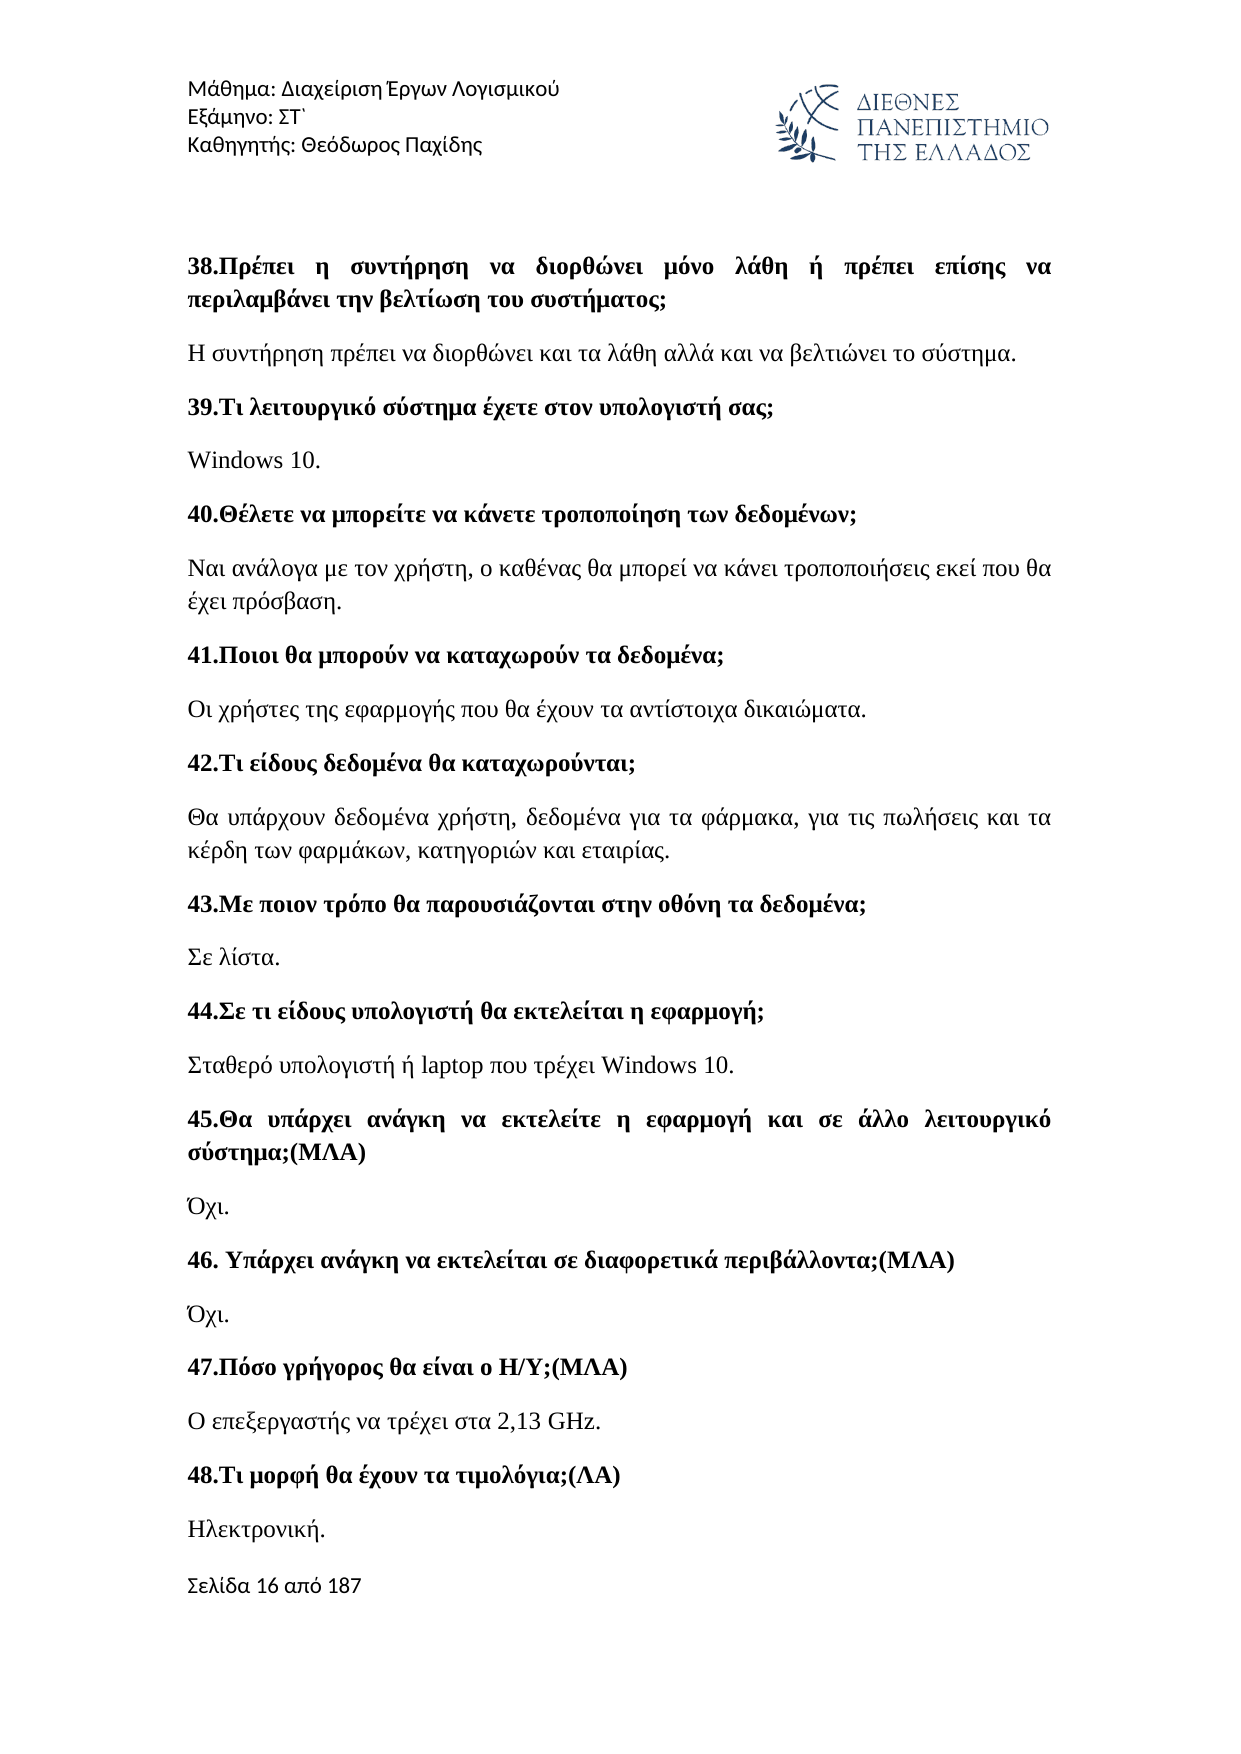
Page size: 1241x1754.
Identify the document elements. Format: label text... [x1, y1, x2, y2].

text Ο επεξεργαστής να τρέχει στα 2,13 GHz. [187, 1406, 1053, 1435]
text Οι χρήστες της εφαρμογής που θα έχουν τα αντίστοιχα δικαιώματα. [187, 694, 1053, 723]
text 44.Σε τι είδους υπολογιστή θα εκτελείται η εφαρμογή; [187, 996, 1053, 1025]
text 41.Ποιοι θα μπορούν να καταχωρούν τα δεδομένα; [187, 640, 1053, 669]
text 46. Υπάρχει ανάγκη να εκτελείται σε διαφορετικά περιβάλλοντα;(ΜΛΑ) [187, 1245, 1053, 1273]
text Σταθερό υπολογιστή ή laptop που τρέχει Windows 10. [187, 1050, 1053, 1079]
text 48.Τι μορφή θα έχουν τα τιμολόγια;(ΛΑ) [187, 1460, 1053, 1489]
text 39.Τι λειτουργικό σύστημα έχετε στον υπολογιστή σας; [187, 392, 1053, 421]
picture [752, 73, 1073, 174]
text Σε λίστα. [187, 942, 1053, 971]
text 45.Θα υπάρχει ανάγκη να εκτελείτε η εφαρμογή και σε άλλο λειτουργικό σύστημα;(ΜΛΑ) [187, 1104, 1053, 1166]
text 42.Τι είδους δεδομένα θα καταχωρούνται; [187, 748, 1053, 777]
text Όχι. [187, 1299, 1053, 1327]
text Windows 10. [187, 446, 1053, 474]
text Όχι. [187, 1191, 1053, 1220]
text Η συντήρηση πρέπει να διορθώνει και τα λάθη αλλά και να βελτιώνει το σύστημα. [187, 338, 1053, 367]
text 43.Με ποιον τρόπο θα παρουσιάζονται στην οθόνη τα δεδομένα; [187, 889, 1053, 917]
text 38.Πρέπει η συντήρηση να διορθώνει μόνο λάθη ή πρέπει επίσης να περιλαμβάνει την βελτίωση του συστήματος; [187, 251, 1053, 313]
text 47.Πόσο γρήγορος θα είναι ο Η/Υ;(ΜΛΑ) [187, 1352, 1053, 1381]
text Ηλεκτρονική. [187, 1514, 1053, 1543]
text Ναι ανάλογα με τον χρήστη, ο καθένας θα μπορεί να κάνει τροποποιήσεις εκεί που θα έχει πρόσβαση. [187, 553, 1053, 615]
text 40.Θέλετε να μπορείτε να κάνετε τροποποίηση των δεδομένων; [187, 499, 1053, 528]
text Θα υπάρχουν δεδομένα χρήστη, δεδομένα για τα φάρμακα, για τις πωλήσεις και τα κέρδη των φαρμάκων, κατηγοριών και εταιρίας. [187, 802, 1053, 863]
